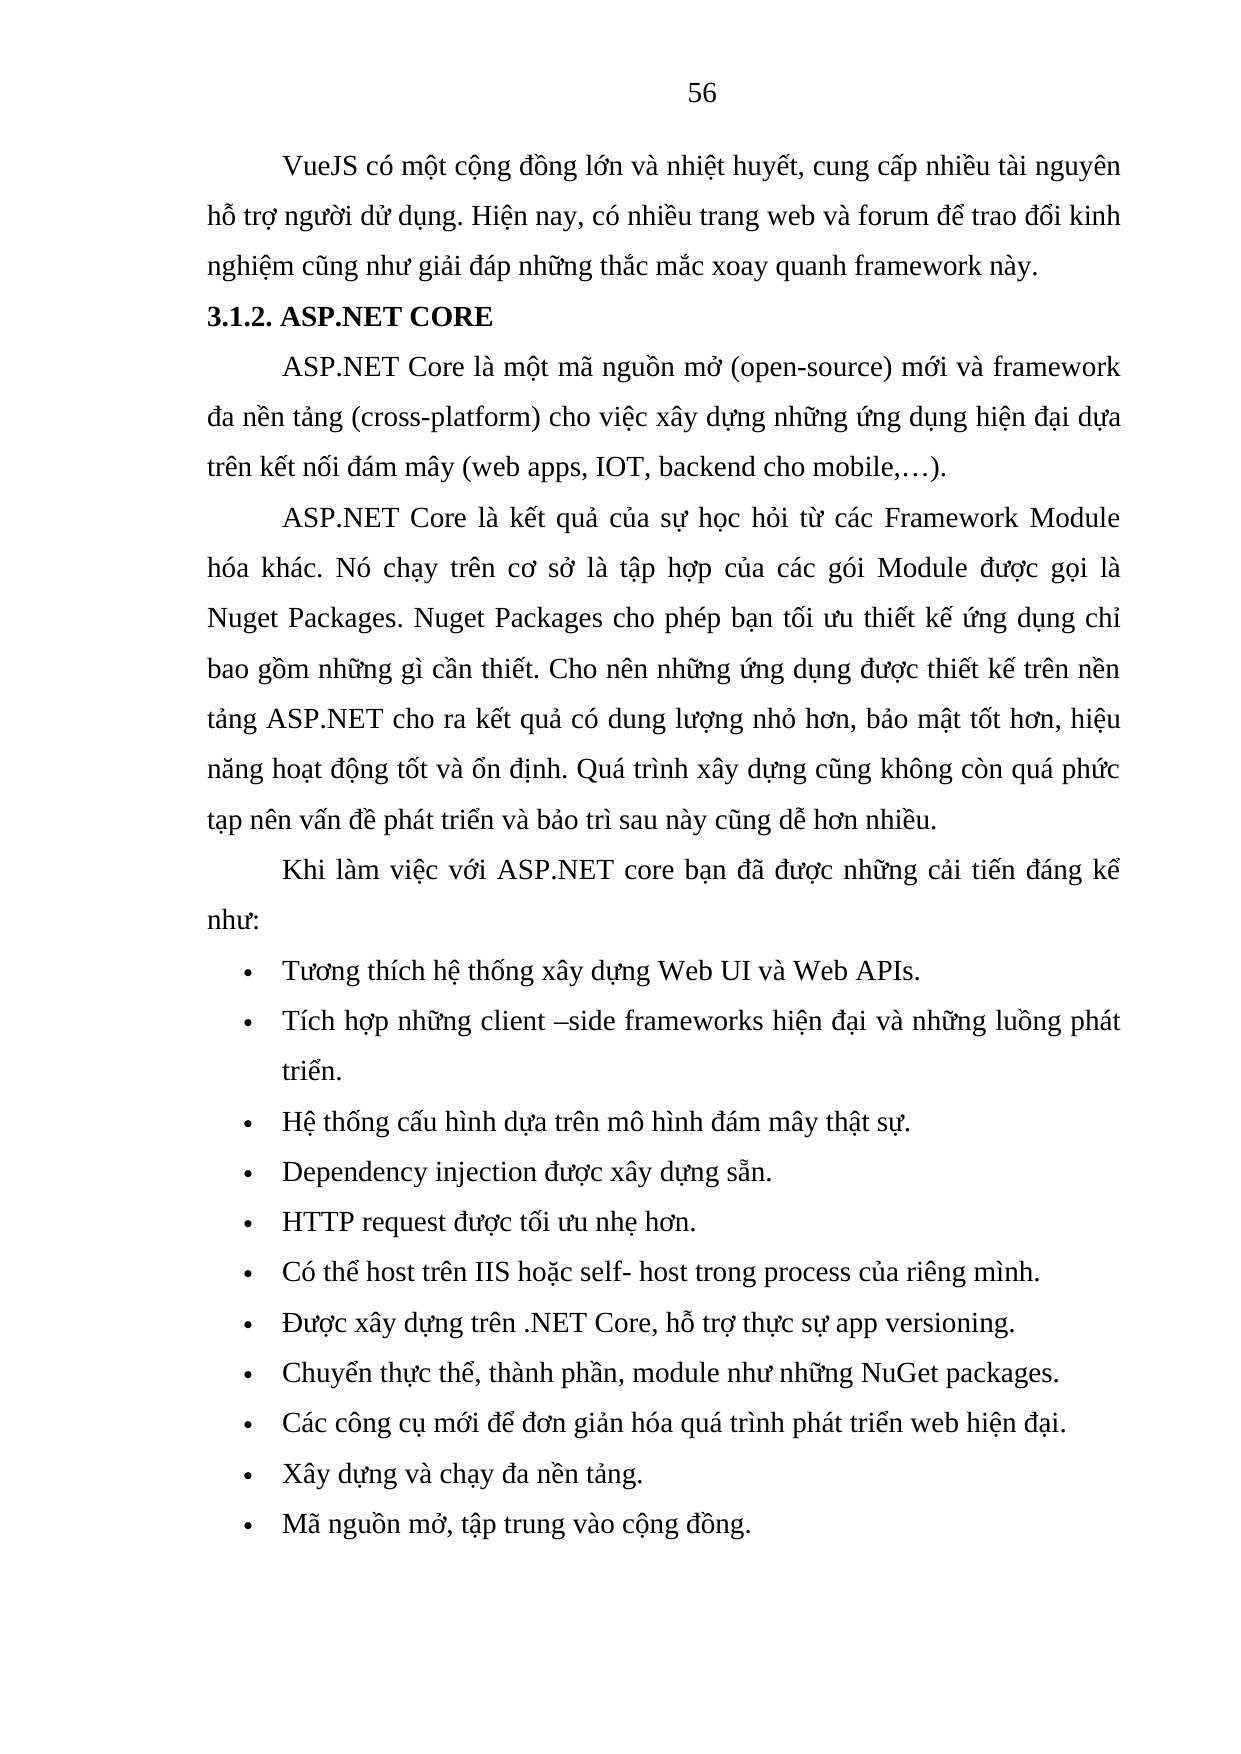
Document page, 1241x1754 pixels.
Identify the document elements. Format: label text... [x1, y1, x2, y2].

list HTTP request được tối ưu nhẹ hơn. [244, 1204, 1122, 1238]
list Tích hợp những client –side frameworks hiện đại và những luồng phát triển. [244, 1003, 1122, 1087]
list Được xây dựng trên .NET Core, hỗ trợ thực sự app versioning. [244, 1305, 1122, 1338]
list Các công cụ mới để đơn giản hóa quá trình phát triển web hiện đại. [244, 1406, 1122, 1439]
list Chuyển thực thể, thành phần, module như những NuGet packages. [244, 1355, 1122, 1389]
list Tương thích hệ thống xây dựng Web UI và Web APIs. [244, 953, 1122, 986]
text ASP.NET Core là kết quả của sự học hỏi từ các Framework Module hóa khác. Nó chạy trên cơ sở là tập hợp của các gói Module được gọi là Nuget Packages. Nuget Packages cho phép bạn tối ưu thiết kế ứng dụng chỉ bao gồm những gì cần thiết. Cho nên những ứng dụng được thiết kế trên nền tảng ASP.NET cho ra kết quả có dung lượng nhỏ hơn, bảo mật tốt hơn, hiệu năng hoạt động tốt và ổn định. Quá trình xây dựng cũng không còn quá phức tạp nên vấn đề phát triển và bảo trì sau này cũng dễ hơn nhiều. [207, 500, 1122, 835]
list Hệ thống cấu hình dựa trên mô hình đám mây thật sự. [244, 1104, 1122, 1137]
text ASP.NET Core là một mã nguồn mở (open-source) mới và framework đa nền tảng (cross-platform) cho việc xây dựng những ứng dụng hiện đại dựa trên kết nối đám mây (web apps, IOT, backend cho mobile,…). [207, 349, 1122, 483]
text Khi làm việc với ASP.NET core bạn đã được những cải tiến đáng kể như: [207, 852, 1122, 936]
list Có thể host trên IIS hoặc self- host trong process của riêng mình. [244, 1254, 1122, 1288]
list Mã nguồn mở, tập trung vào cộng đồng. [244, 1506, 1122, 1540]
subtitle 3.1.2. ASP.NET CORE [207, 299, 1122, 332]
list Dependency injection được xây dựng sẵn. [244, 1154, 1122, 1187]
text VueJS có một cộng đồng lớn và nhiệt huyết, cung cấp nhiều tài nguyên hỗ trợ người dử dụng. Hiện nay, có nhiều trang web và forum để trao đổi kinh nghiệm cũng như giải đáp những thắc mắc xoay quanh framework này. [207, 148, 1122, 282]
list Xây dựng và chạy đa nền tảng. [244, 1456, 1122, 1489]
